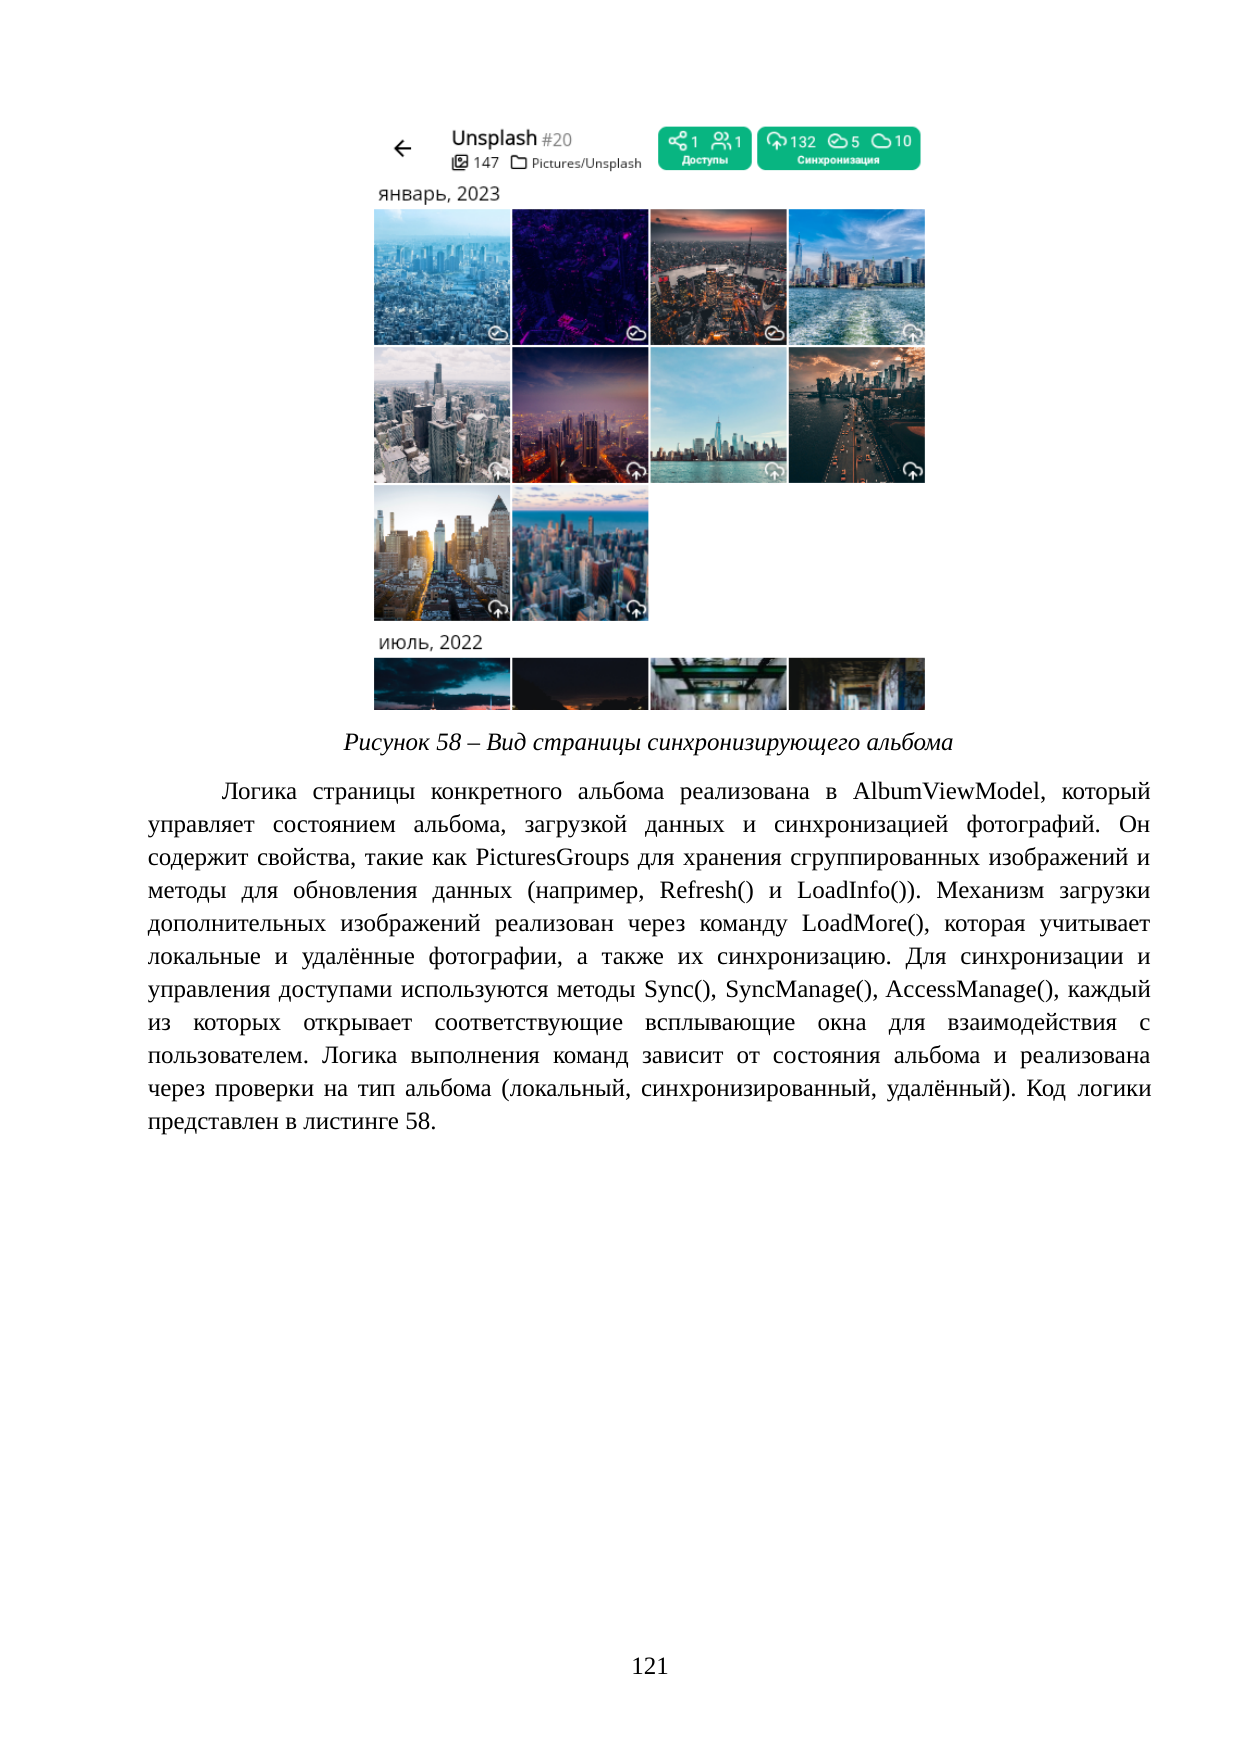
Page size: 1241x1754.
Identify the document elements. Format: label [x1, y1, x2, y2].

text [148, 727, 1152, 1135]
picture [373, 118, 926, 710]
